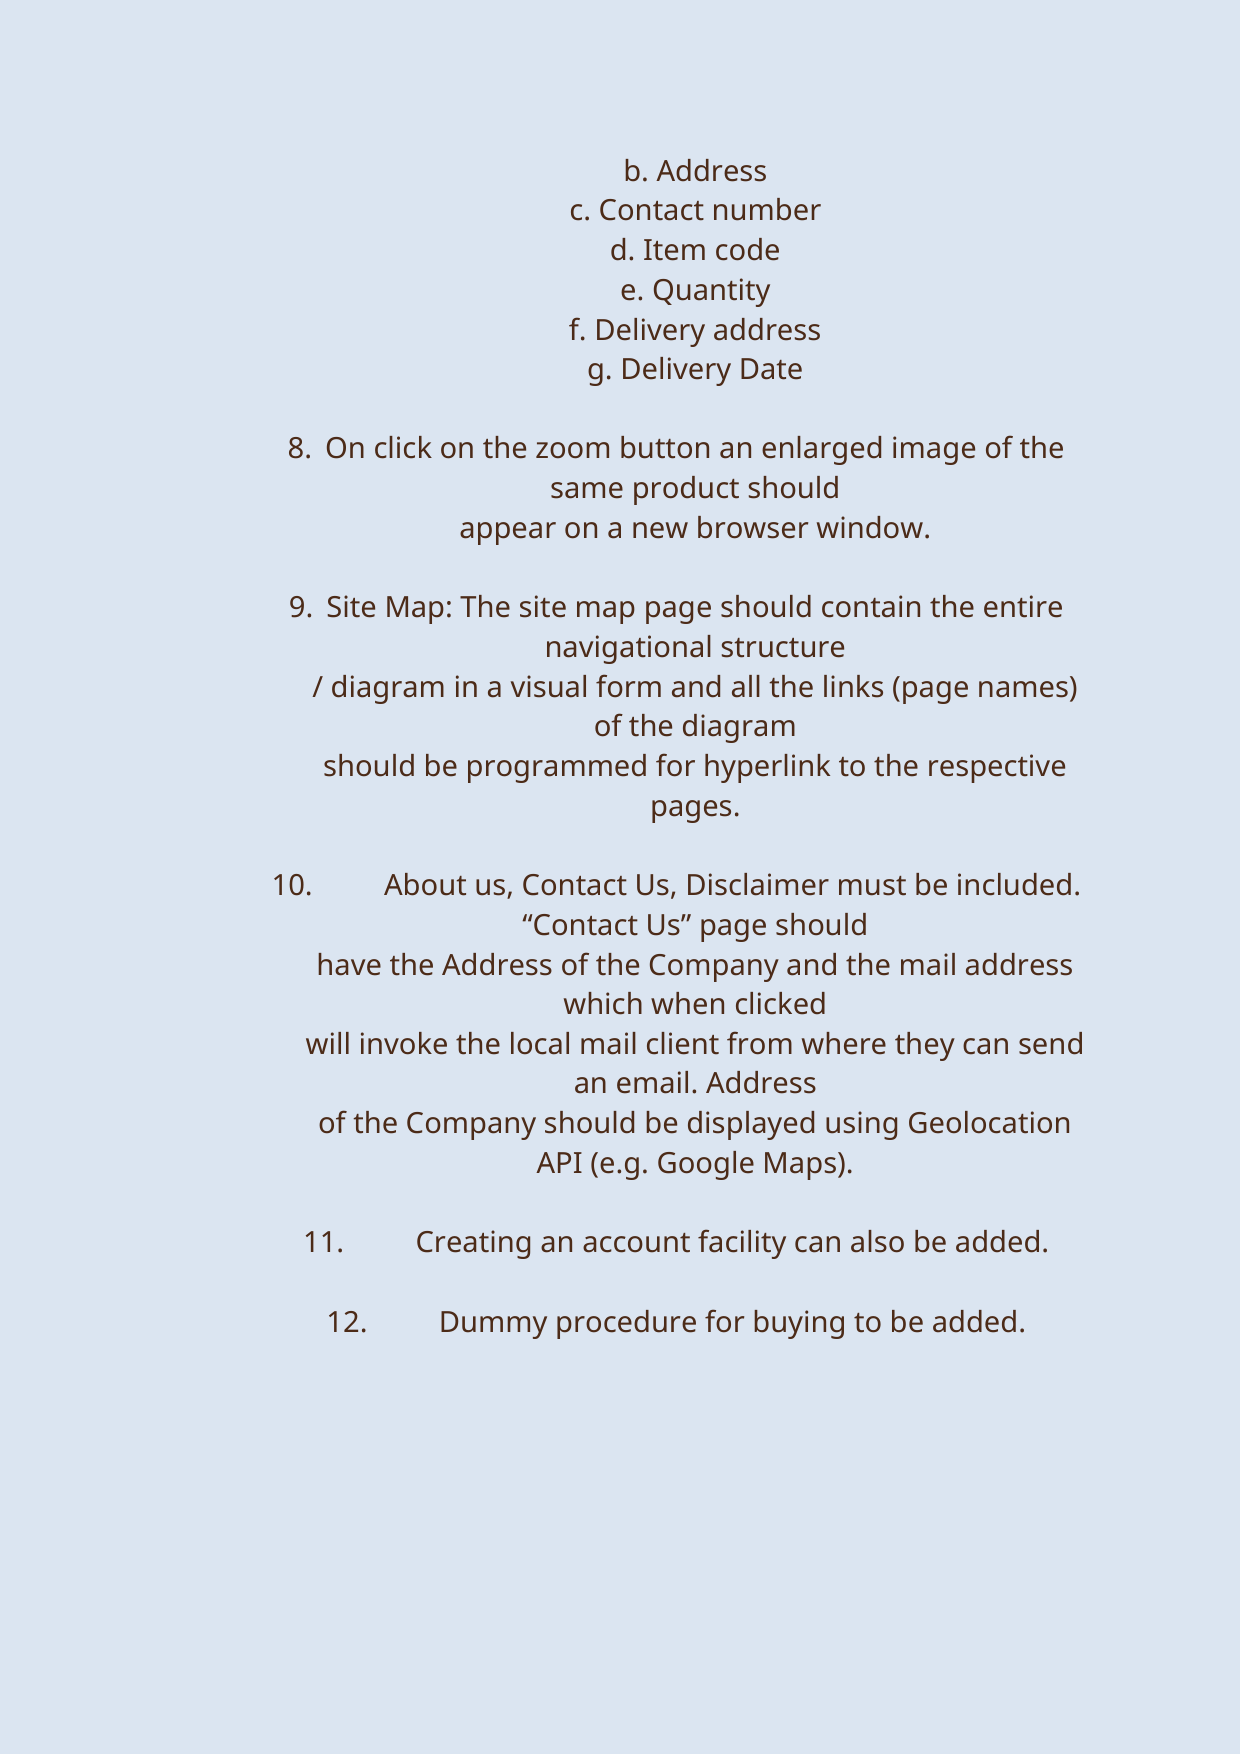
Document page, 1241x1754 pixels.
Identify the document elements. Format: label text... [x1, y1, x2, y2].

text have the Address of the Company and the mail address which when clicked [300, 944, 1090, 1023]
list Dummy procedure for buying to be added. [262, 1301, 1090, 1341]
text d. Item code [300, 229, 1090, 269]
text c. Contact number [300, 190, 1090, 229]
text f. Delivery address [300, 309, 1090, 348]
text will invoke the local mail client from where they can send an email. Address [300, 1023, 1090, 1102]
text appear on a new browser window. [300, 507, 1090, 547]
list About us, Contact Us, Disclaimer must be included. “Contact Us” page should [262, 864, 1090, 944]
text of the Company should be displayed using Geolocation API (e.g. Google Maps). [300, 1102, 1090, 1182]
text should be programmed for hyperlink to the respective pages. [300, 745, 1090, 825]
list On click on the zoom button an enlarged image of the same product should [262, 428, 1090, 507]
text / diagram in a visual form and all the links (page names) of the diagram [300, 666, 1090, 745]
list Site Map: The site map page should contain the entire navigational structure [262, 587, 1090, 666]
list Creating an account facility can also be added. [262, 1222, 1090, 1261]
text b. Address [300, 150, 1090, 190]
text e. Quantity [300, 269, 1090, 309]
text g. Delivery Date [300, 348, 1090, 388]
